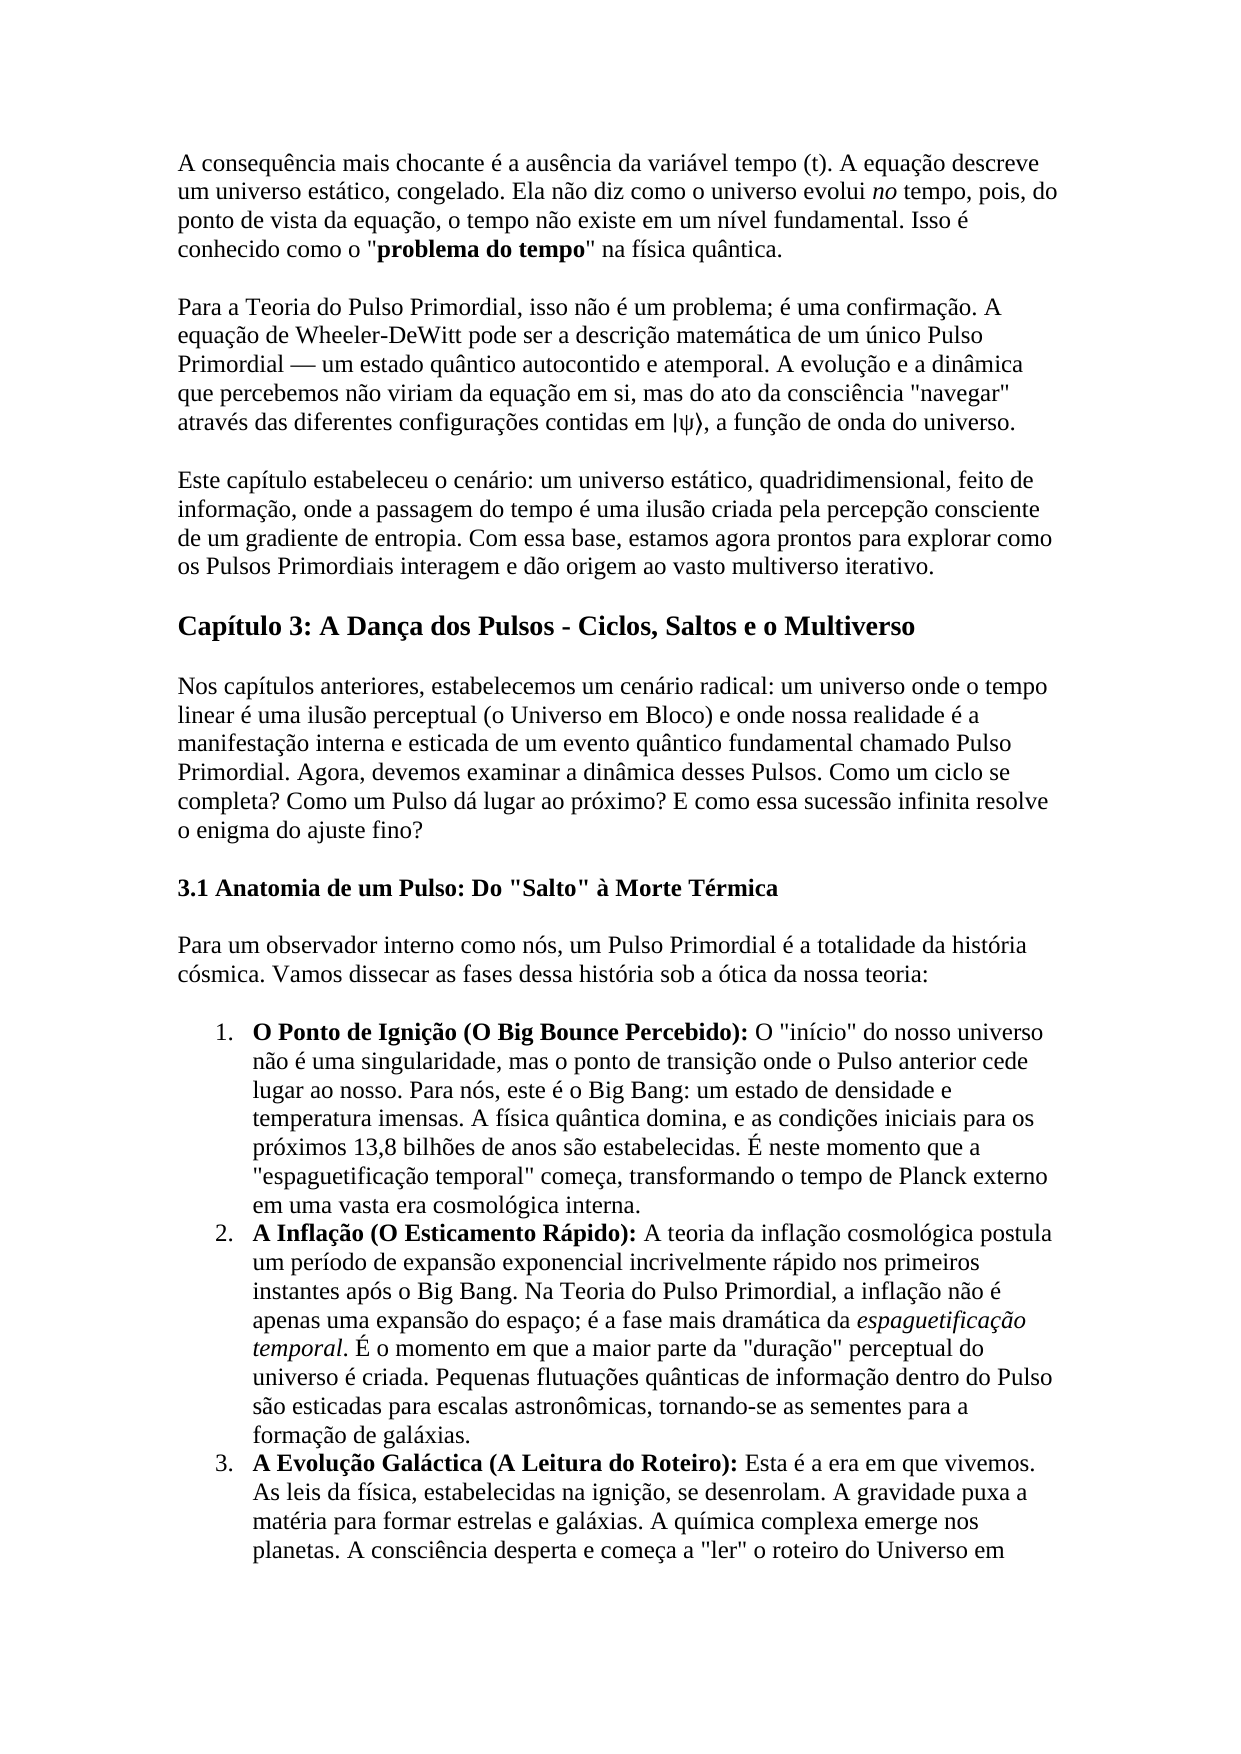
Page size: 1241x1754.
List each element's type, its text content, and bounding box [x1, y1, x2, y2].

text Para a Teoria do Pulso Primordial, isso não é um problema; é uma confirmação. A equação de Wheeler-DeWitt pode ser a descrição matemática de um único Pulso Primordial — um estado quântico autocontido e atemporal. A evolução e a dinâmica que percebemos não viriam da equação em si, mas do ato da consciência "navegar" através das diferentes configurações contidas em ∣ψ⟩, a função de onda do universo. [177, 292, 1063, 436]
text Nos capítulos anteriores, estabelecemos um cenário radical: um universo onde o tempo linear é uma ilusão perceptual (o Universo em Bloco) e onde nossa realidade é a manifestação interna e esticada de um evento quântico fundamental chamado Pulso Primordial. Agora, devemos examinar a dinâmica desses Pulsos. Como um ciclo se completa? Como um Pulso dá lugar ao próximo? E como essa sucessão infinita resolve o enigma do ajuste fino? [177, 671, 1063, 843]
list A Inflação (O Esticamento Rápido): A teoria da inflação cosmológica postula um período de expansão exponencial incrivelmente rápido nos primeiros instantes após o Big Bang. Na Teoria do Pulso Primordial, a inflação não é apenas uma expansão do espaço; é a fase mais dramática da espaguetificação temporal. É o momento em que a maior parte da "duração" perceptual do universo é criada. Pequenas flutuações quânticas de informação dentro do Pulso são esticadas para escalas astronômicas, tornando-se as sementes para a formação de galáxias. [215, 1218, 1063, 1448]
text Capítulo 3: A Dança dos Pulsos - Ciclos, Saltos e o Multiverso [177, 609, 1063, 642]
text Este capítulo estabeleceu o cenário: um universo estático, quadridimensional, feito de informação, onde a passagem do tempo é uma ilusão criada pela percepção consciente de um gradiente de entropia. Com essa base, estamos agora prontos para explorar como os Pulsos Primordiais interagem e dão origem ao vasto multiverso iterativo. [177, 465, 1063, 580]
text 3.1 Anatomia de um Pulso: Do "Salto" à Morte Térmica [177, 873, 1063, 901]
text A consequência mais chocante é a ausência da variável tempo (t). A equação descreve um universo estático, congelado. Ela não diz como o universo evolui no tempo, pois, do ponto de vista da equação, o tempo não existe em um nível fundamental. Isso é conhecido como o "problema do tempo" na física quântica. [177, 148, 1063, 263]
text Para um observador interno como nós, um Pulso Primordial é a totalidade da história cósmica. Vamos dissecar as fases dessa história sob a ótica da nossa teoria: [177, 931, 1063, 988]
list O Ponto de Ignição (O Big Bounce Percebido): O "início" do nosso universo não é uma singularidade, mas o ponto de transição onde o Pulso anterior cede lugar ao nosso. Para nós, este é o Big Bang: um estado de densidade e temperatura imensas. A física quântica domina, e as condições iniciais para os próximos 13,8 bilhões de anos são estabelecidas. É neste momento que a "espaguetificação temporal" começa, transformando o tempo de Planck externo em uma vasta era cosmológica interna. [215, 1017, 1063, 1218]
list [215, 1448, 1063, 1563]
